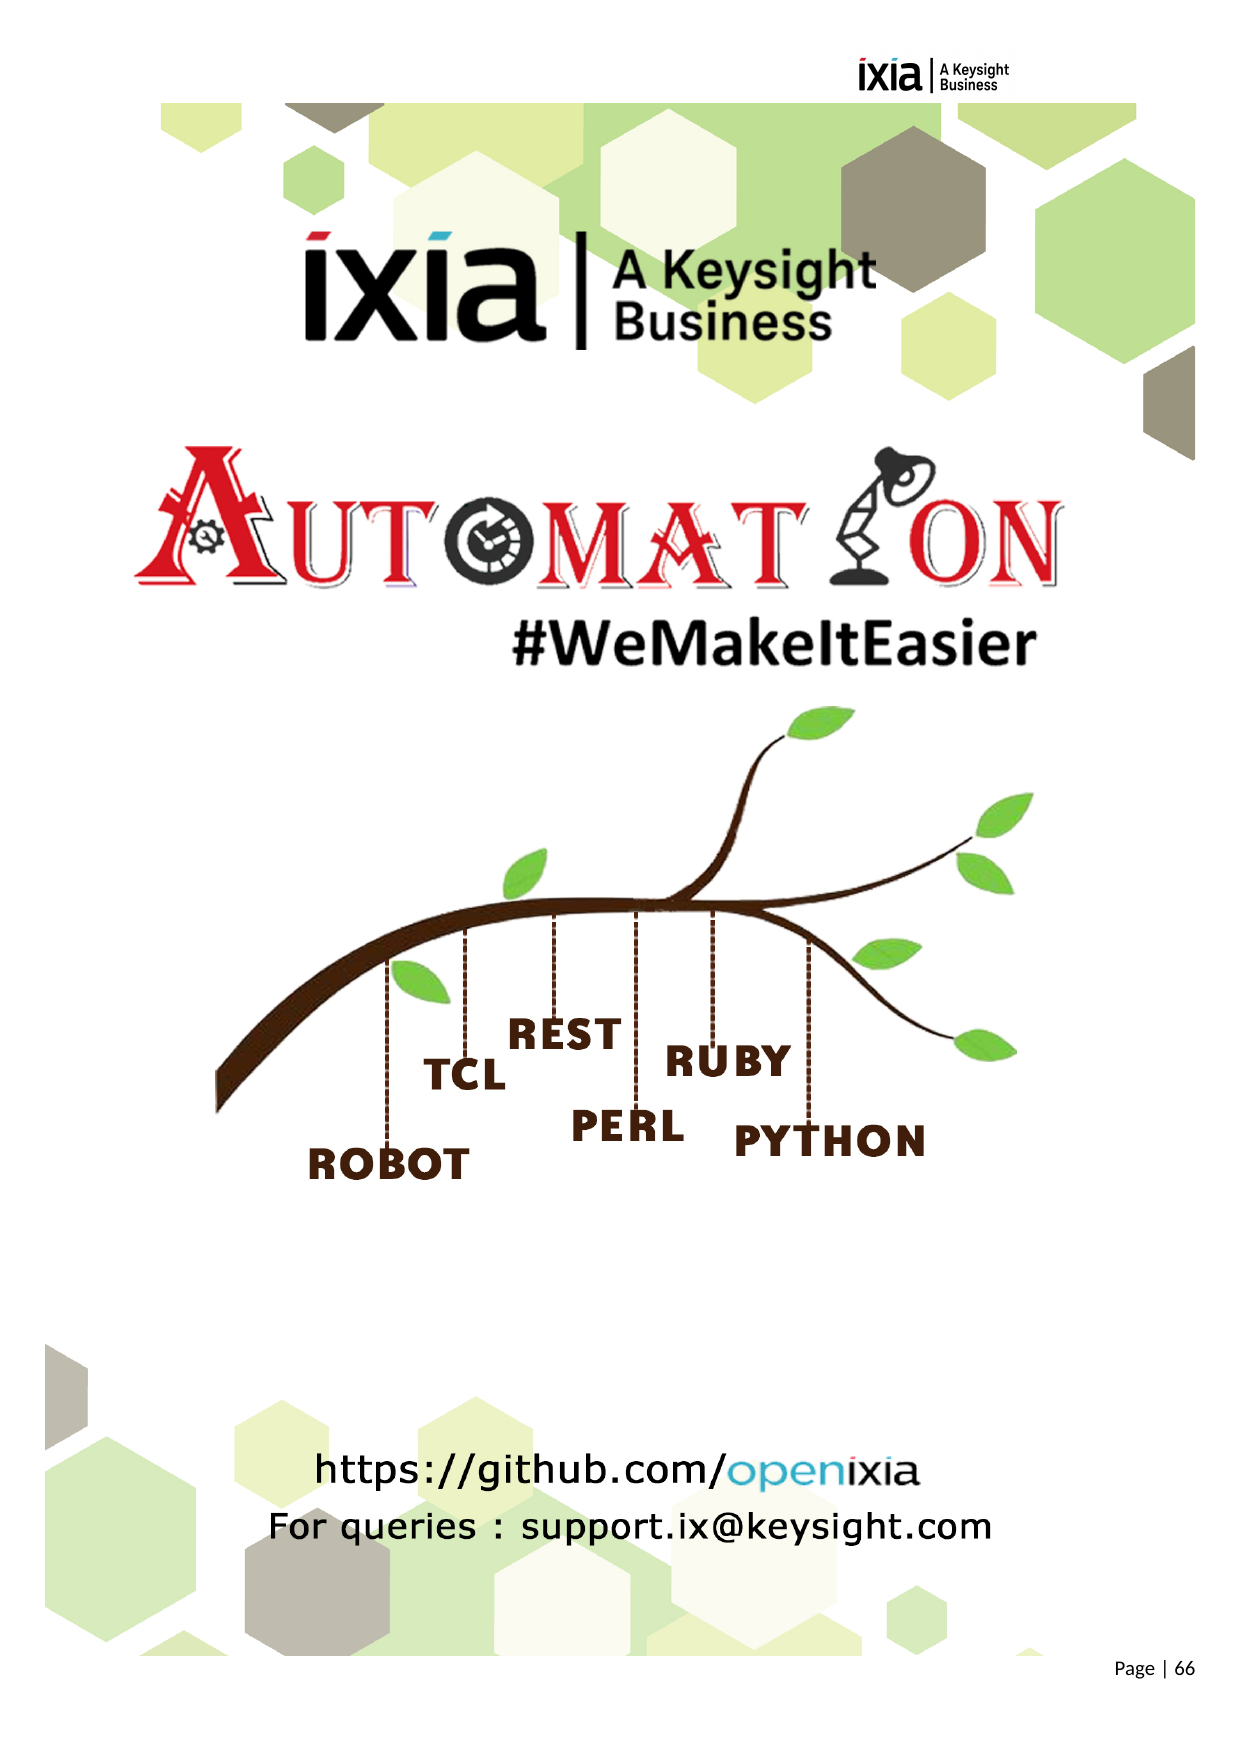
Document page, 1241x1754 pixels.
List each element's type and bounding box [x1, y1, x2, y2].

picture [45, 45, 1196, 1656]
